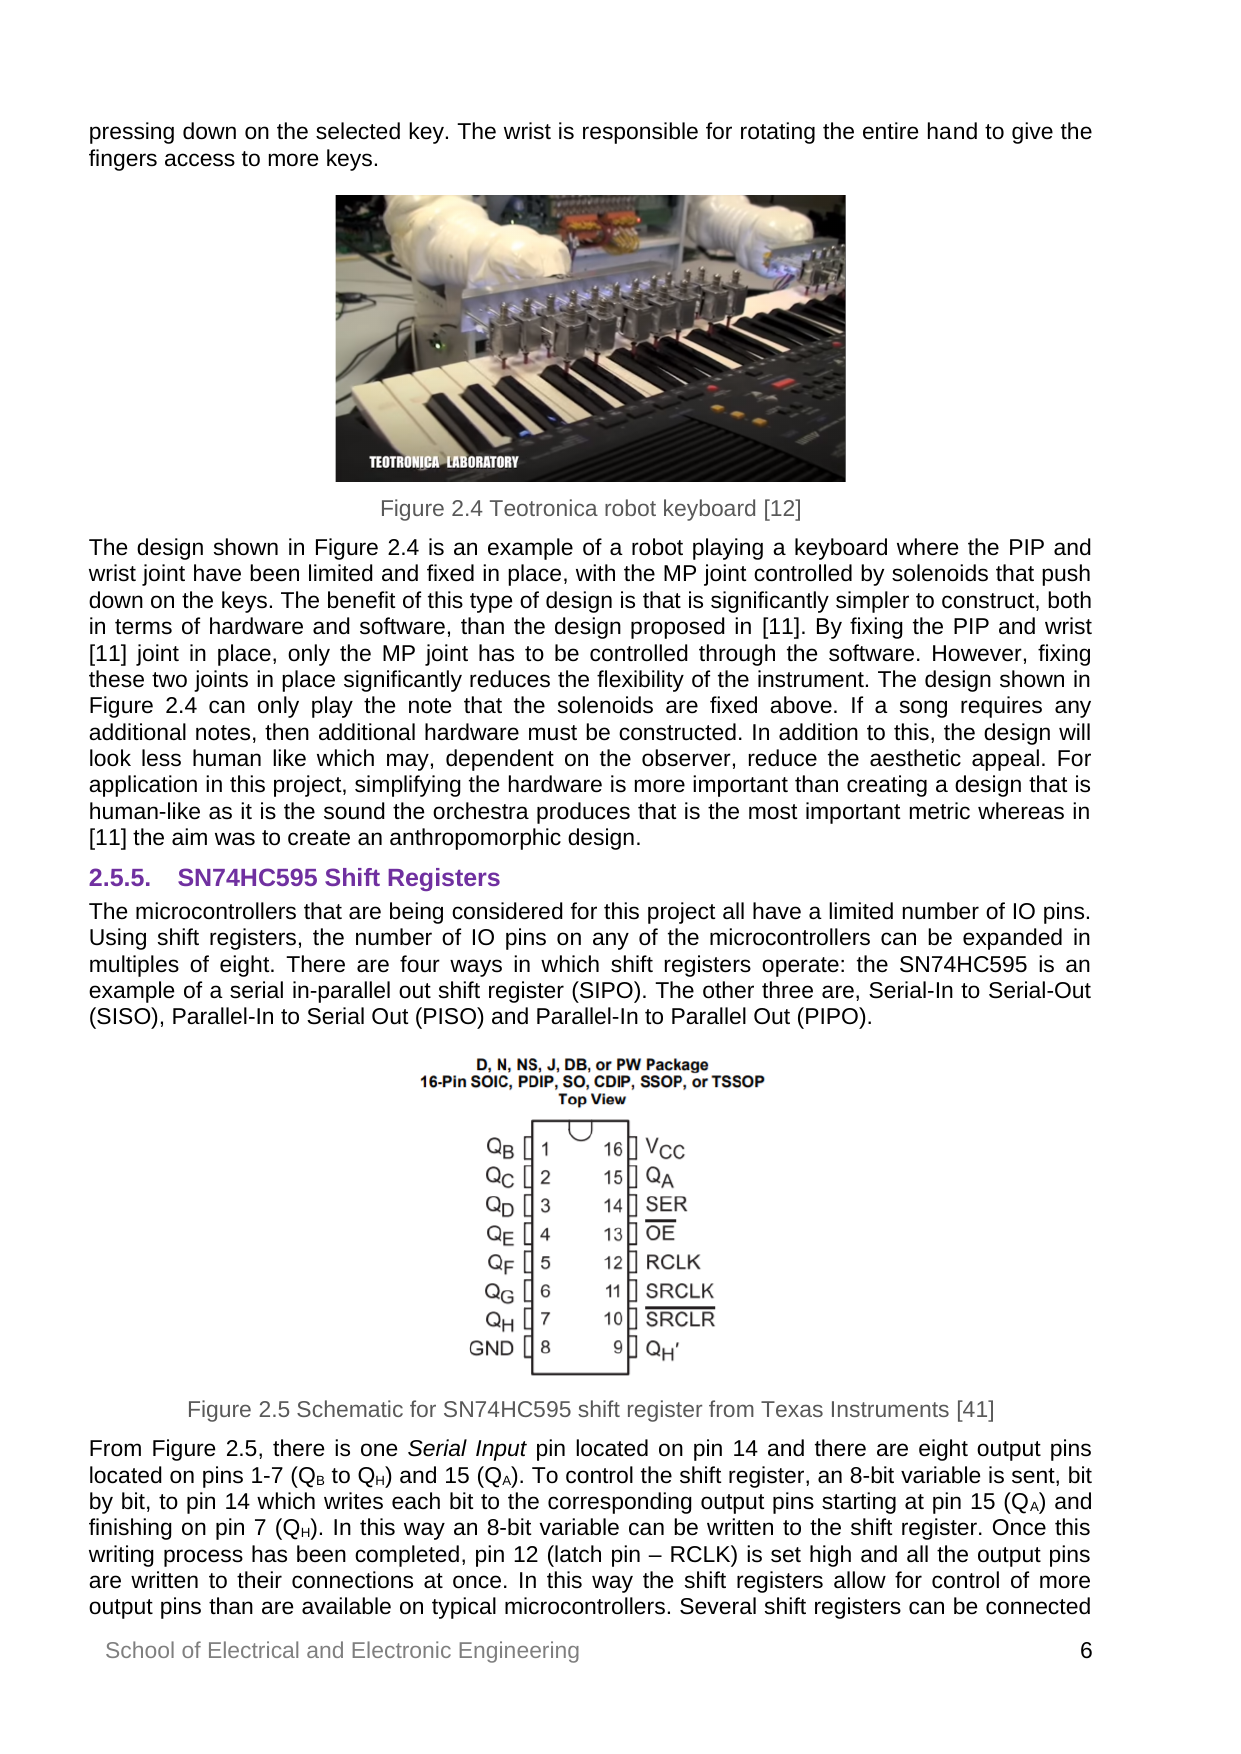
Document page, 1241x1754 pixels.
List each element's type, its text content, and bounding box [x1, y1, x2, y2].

subtitle SN74HC595 Shift Registers [89, 863, 1092, 892]
picture [411, 1042, 771, 1384]
text Figure 2.5 Schematic for SN74HC595 shift register from Texas Instruments [89, 1396, 1092, 1423]
text Figure 2.4 Teotronica robot keyboard [89, 495, 1092, 522]
text The microcontrollers that are being considered for this project all have a limited number of IO pins. Using shift registers, the number of IO pins on any of the microcontrollers can be expanded in multiples of eight. There are four ways in which shift registers operate: the SN74HC595 is an example of a serial in-parallel out shift register (SIPO). The other three are, Serial-In to Serial-Out (SISO), Parallel-In to Serial Out (PISO) and Parallel-In to Parallel Out (PIPO). [89, 898, 1092, 1029]
text The design shown in Figure 2.4 is an example of a robot playing a keyboard where the PIP and wrist joint have been limited and fixed in place, with the MP joint controlled by solenoids that push down on the keys. The benefit of this type of design is that is significantly simpler to construct, both in terms of hardware and software, than the design proposed in . By fixing the PIP and wrist joint in place, only the MP joint has to be controlled through the software. However, fixing these two joints in place significantly reduces the flexibility of the instrument. The design shown in Figure 2.4 can only play the note that the solenoids are fixed above. If a song requires any additional notes, then additional hardware must be constructed. In addition to this, the design will look less human like which may, dependent on the observer, reduce the aesthetic appeal. For application in this project, simplifying the hardware is more important than creating a design that is human-like as it is the sound the orchestra produces that is the most important metric whereas in the aim was to create an anthropomorphic design. [89, 534, 1092, 850]
picture [335, 195, 846, 483]
